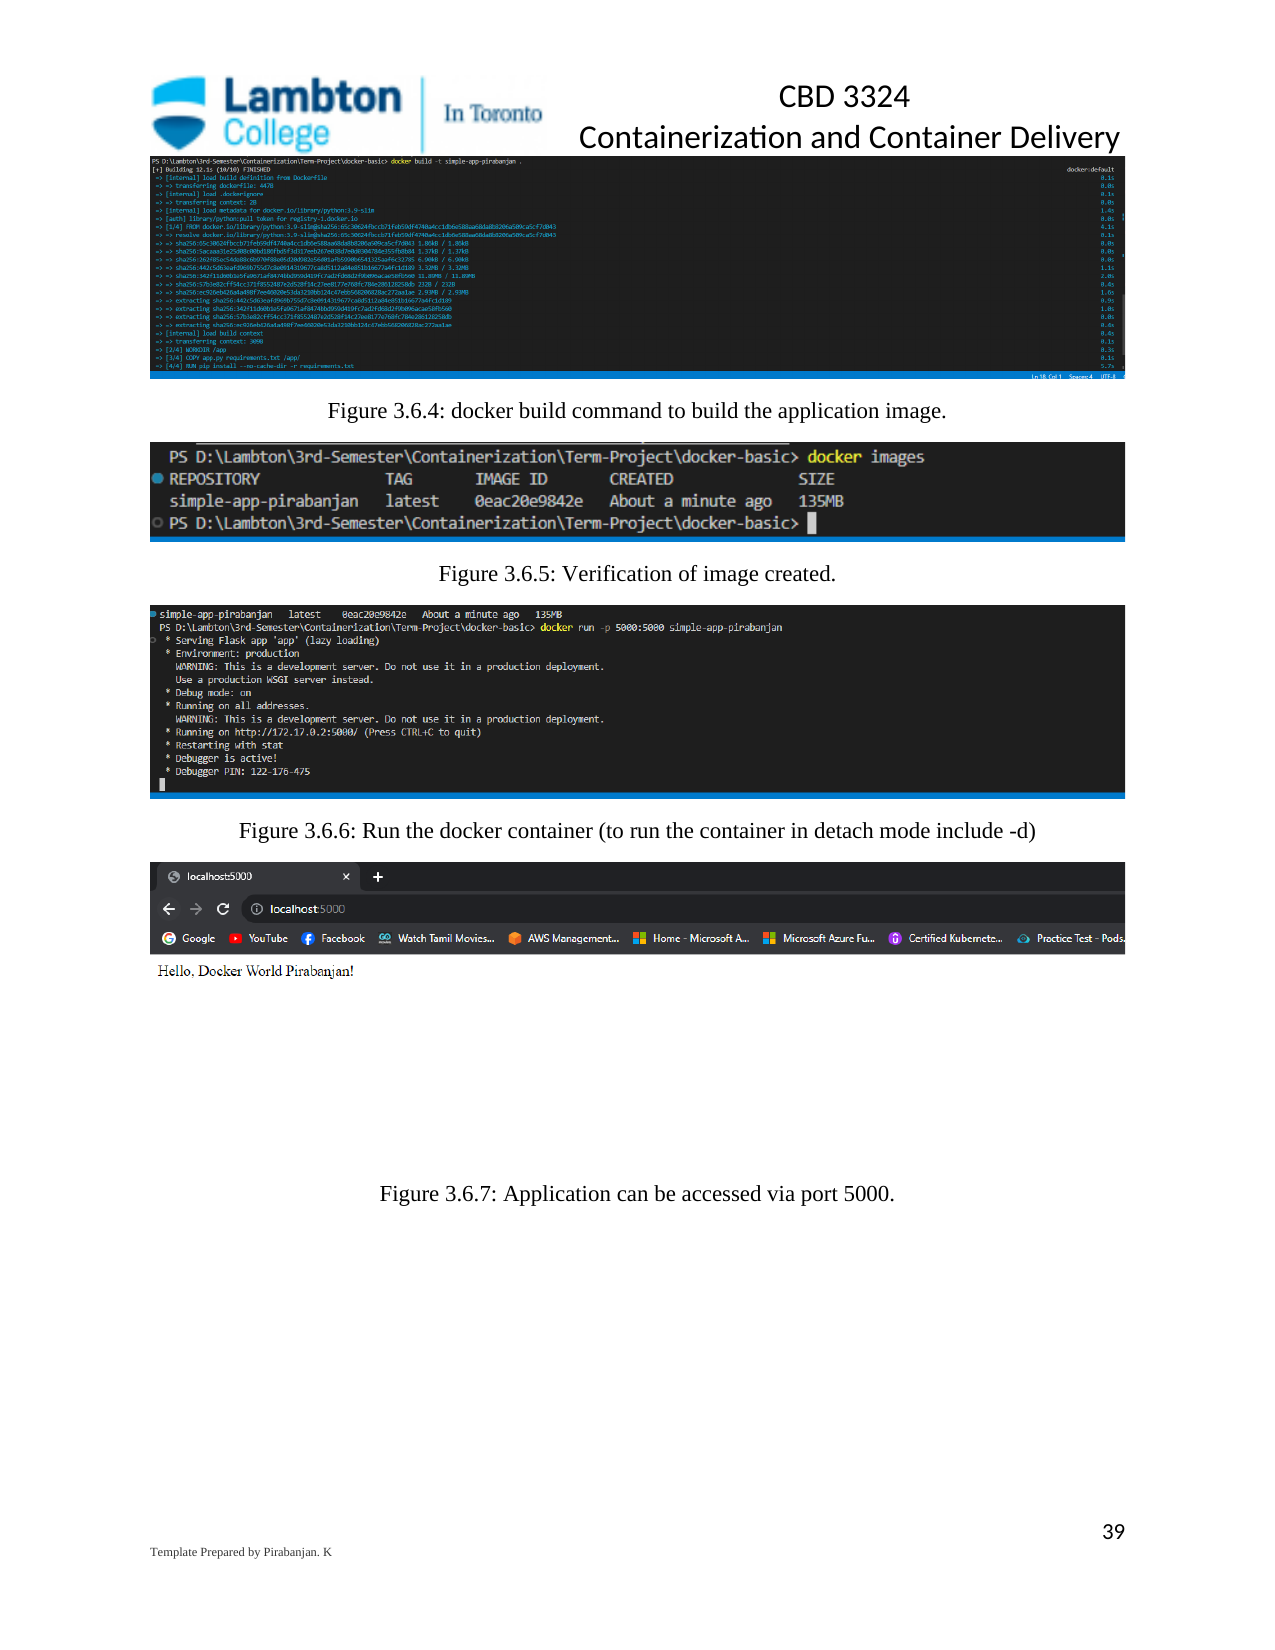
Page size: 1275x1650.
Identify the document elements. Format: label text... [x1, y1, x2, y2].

picture [150, 442, 1125, 542]
text Figure 3.6.5: Verification of image created. [150, 560, 1125, 587]
picture [150, 605, 1125, 799]
text Figure 3.6.7: Application can be accessed via port 5000. [150, 1180, 1125, 1207]
picture [150, 75, 1125, 379]
picture [150, 862, 1125, 1162]
text Figure 3.6.6: Run the docker container (to run the container in detach mode include -d) [150, 817, 1125, 843]
text Figure 3.6.4: docker build command to build the application image. [150, 398, 1125, 424]
